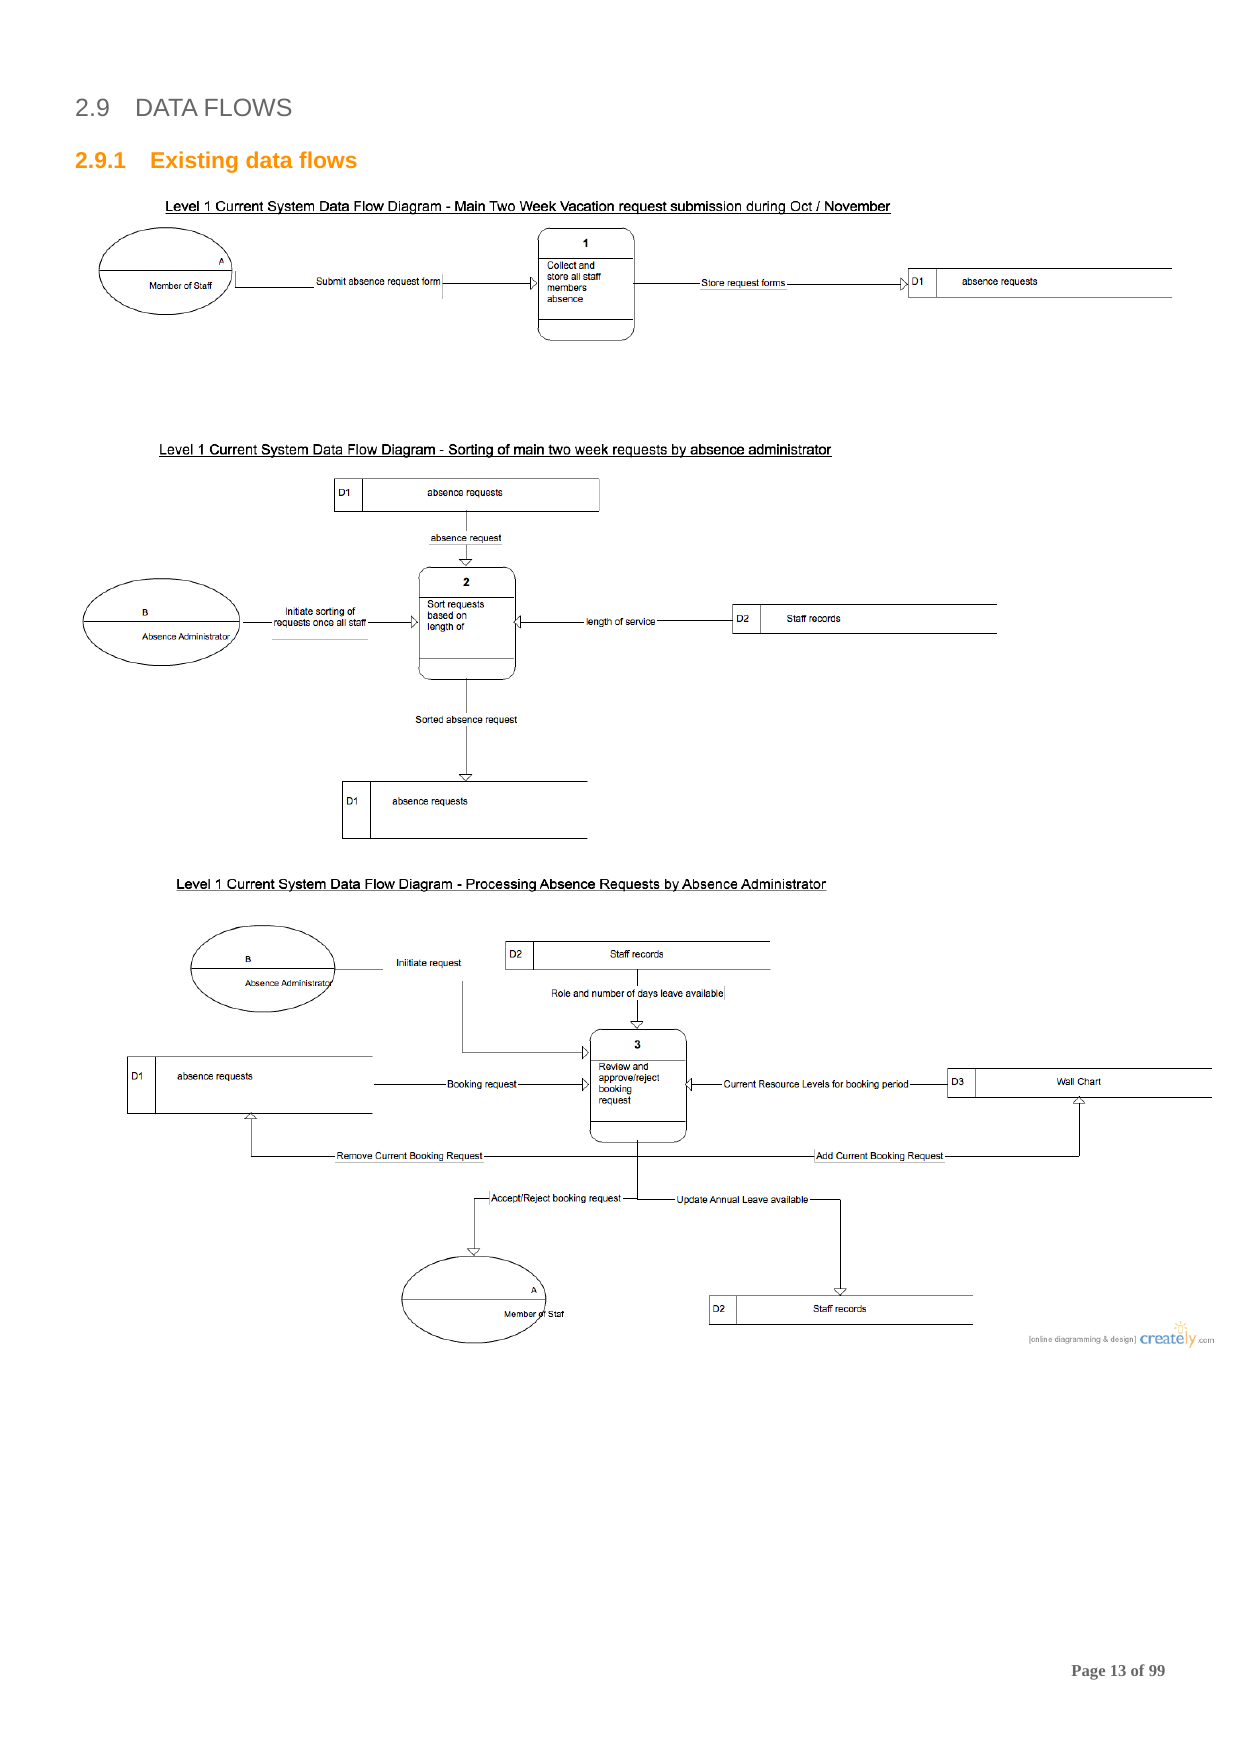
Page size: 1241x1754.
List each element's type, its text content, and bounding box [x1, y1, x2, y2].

subtitle Existing data flows [75, 147, 1165, 173]
picture [75, 191, 1218, 1351]
subtitle Data flows [75, 93, 1165, 122]
